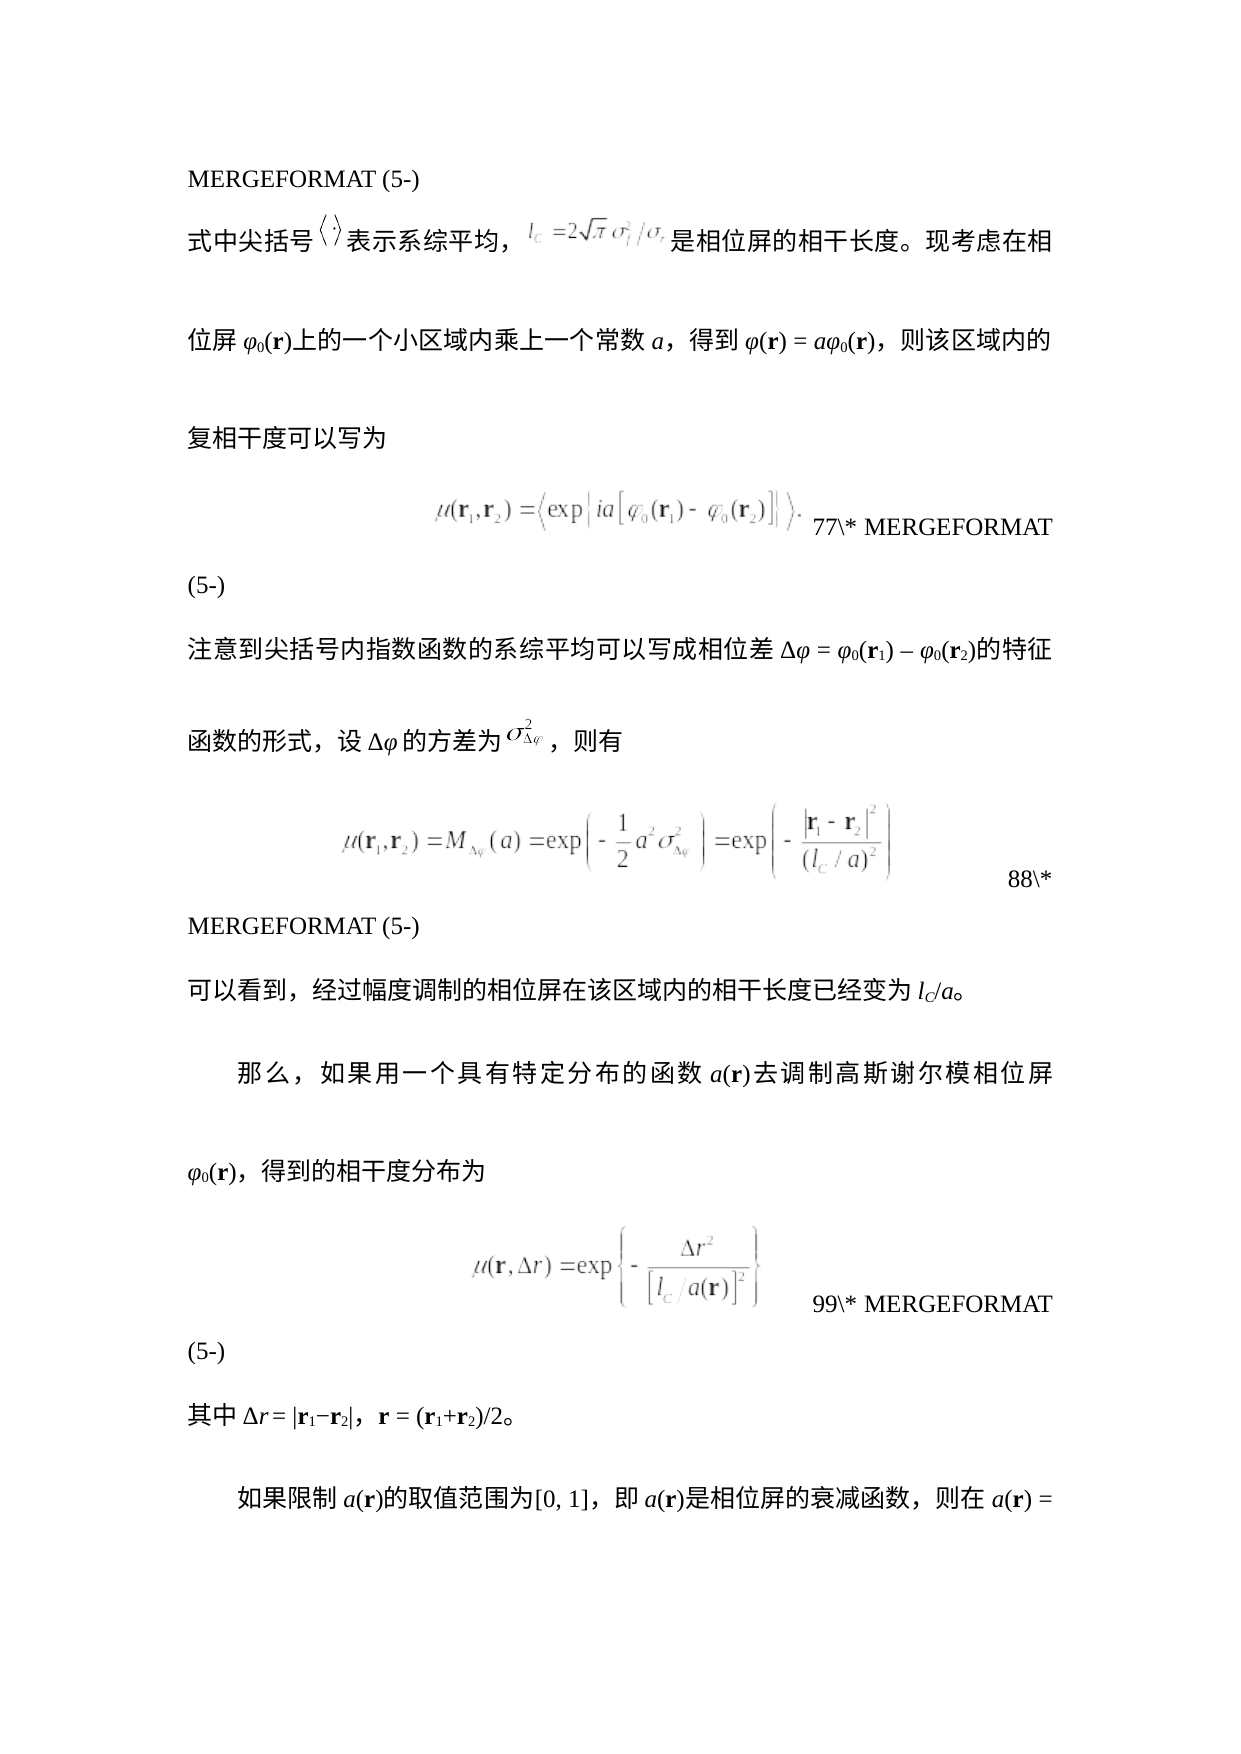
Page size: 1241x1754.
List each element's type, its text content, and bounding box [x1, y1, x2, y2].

text 其中Δr = |r1−r2|，r = (r1+r2)/2。 [187, 1381, 1053, 1446]
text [187, 1464, 1053, 1529]
text 注意到尖括号内指数函数的系综平均可以写成相位差Δφ = φ0(r1) – φ0(r2)的特征函数的形式，设Δφ的方差为，则有 [187, 615, 1053, 778]
text 那么，如果用一个具有特定分布的函数a(r)去调制高斯谢尔模相位屏φ0(r)，得到的相干度分布为 [187, 1039, 1053, 1202]
text 可以看到，经过幅度调制的相位屏在该区域内的相干长度已经变为lC/a。 [187, 956, 1053, 1021]
text 式中尖括号表示系综平均，是相位屏的相干长度。现考虑在相位屏φ0(r)上的一个小区域内乘上一个常数a，得到φ(r) = aφ0(r)，则该区域内的复相干度可以写为 [187, 209, 1053, 469]
